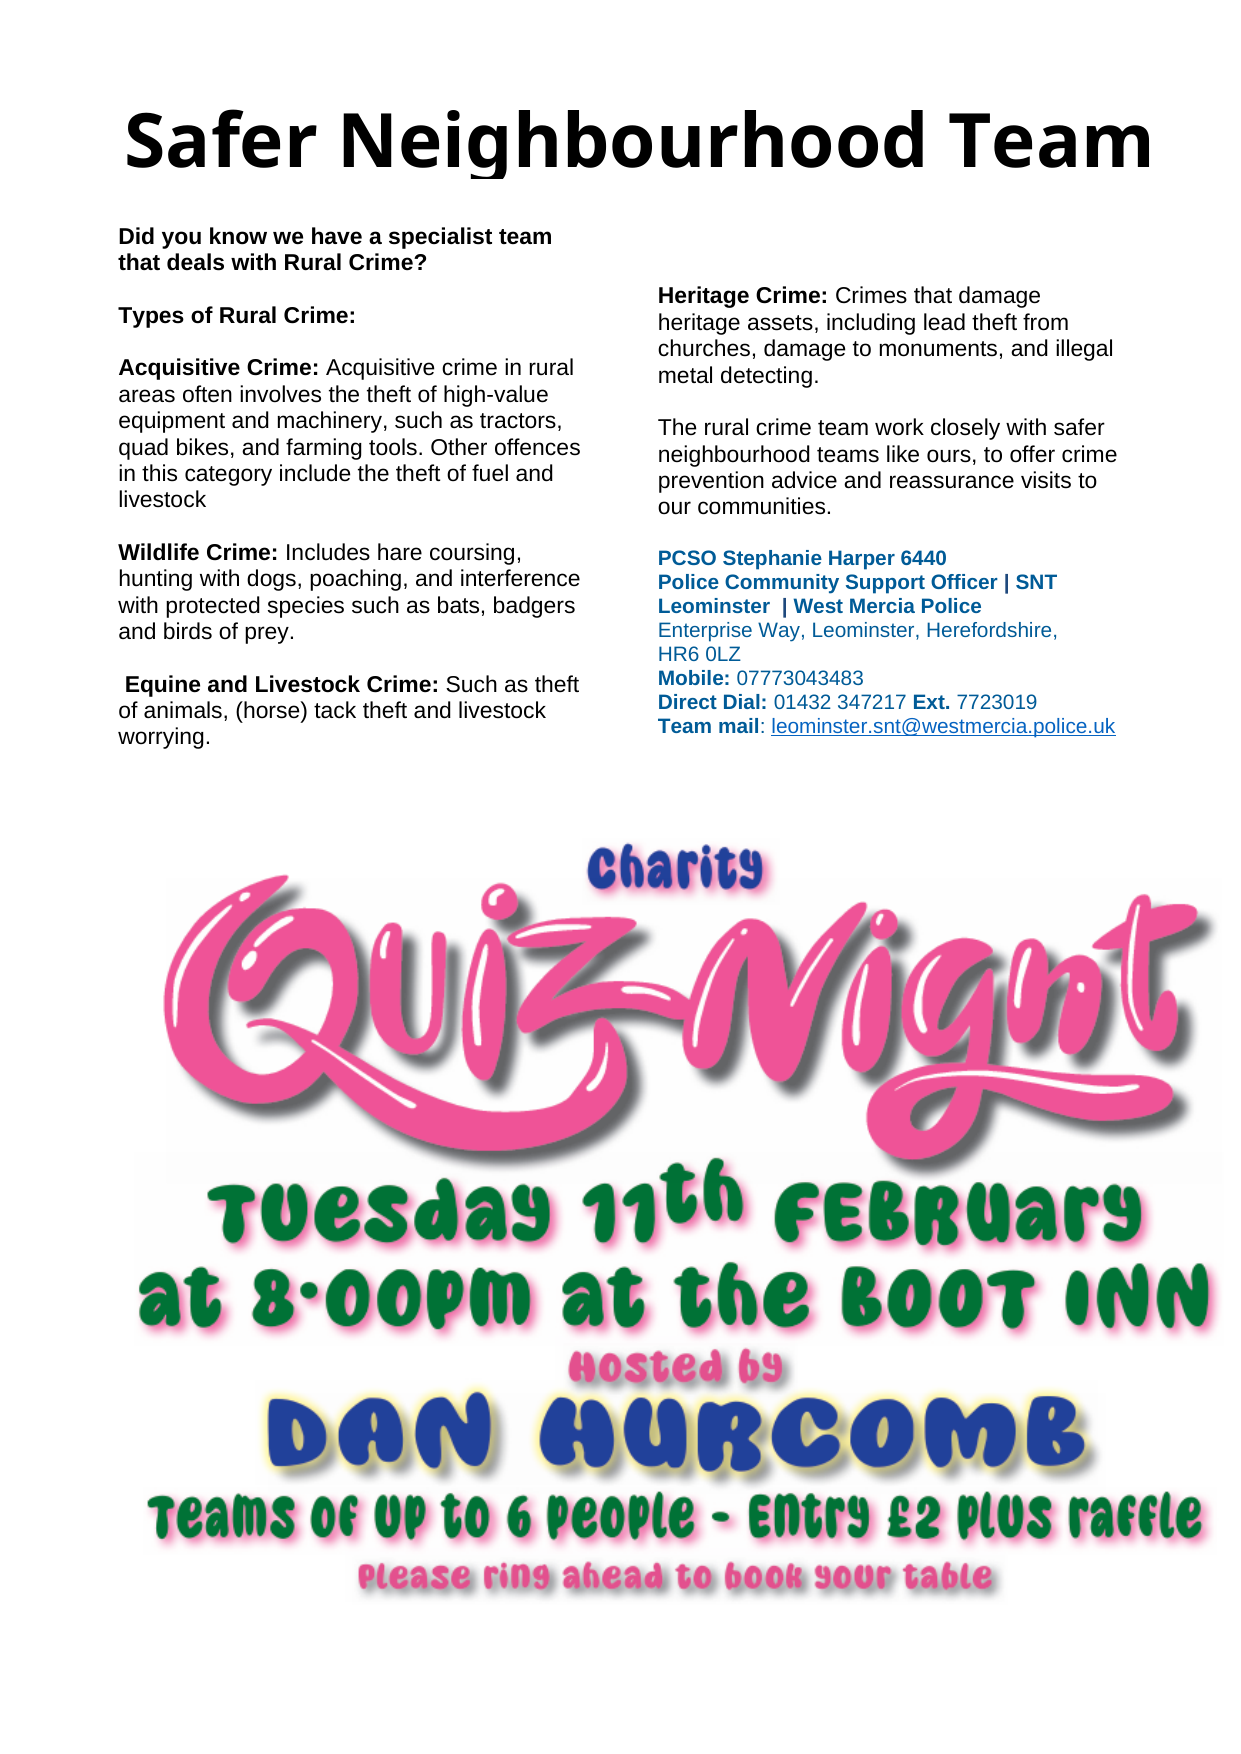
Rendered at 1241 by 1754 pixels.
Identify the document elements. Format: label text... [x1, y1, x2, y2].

text Equine and Livestock Crime: Such as theft of animals, (horse) tack theft and livestock worrying. [118, 671, 583, 750]
text The rural crime team work closely with safer neighbourhood teams like ours, to offer crime prevention advice and reassurance visits to our communities. [658, 414, 1122, 520]
text Enterprise Way, Leominster, Herefordshire, HR6 0LZ Mobile: 07773043483 [658, 618, 1122, 690]
text Acquisitive Crime: Acquisitive crime in rural areas often involves the theft of high-value equipment and machinery, such as tractors, quad bikes, and farming tools. Other offences in this category include the theft of fuel and livestock [118, 354, 583, 512]
text Heritage Crime: Crimes that damage heritage assets, including lead theft from churches, damage to monuments, and illegal metal detecting. [658, 282, 1122, 388]
text Team mail: leominster.snt@westmercia.police.uk [658, 714, 1122, 738]
text Wildlife Crime: Includes hare coursing, hunting with dogs, poaching, and interference with protected species such as bats, badgers and birds of prey. [118, 539, 583, 644]
text Direct Dial: 01432 347217 Ext. 7723019 [658, 690, 1122, 714]
text Types of Rural Crime: [118, 302, 583, 328]
picture [118, 824, 1241, 1616]
text PCSO Stephanie Harper 6440 Police Community Support Officer | SNT Leominster | West Mercia Police [658, 546, 1122, 618]
text Did you know we have a specialist team that deals with Rural Crime? [118, 223, 583, 275]
